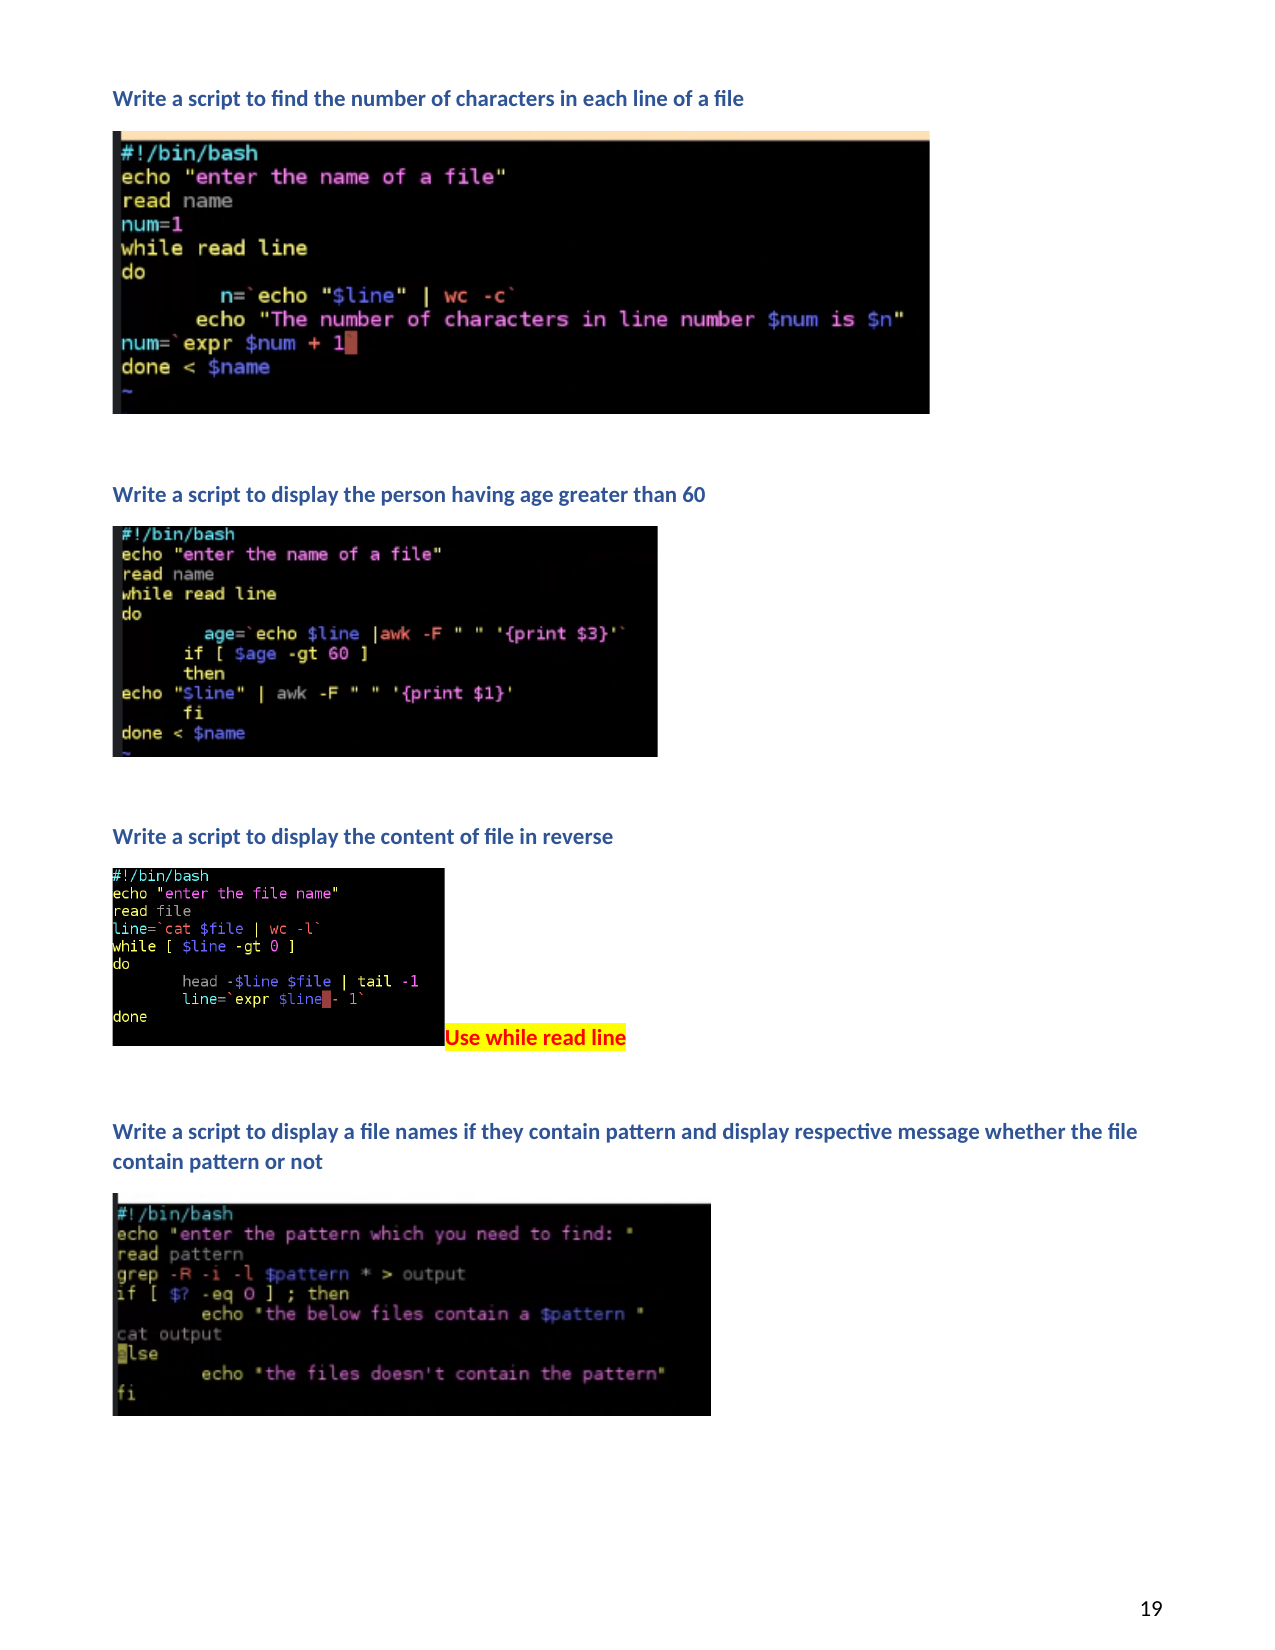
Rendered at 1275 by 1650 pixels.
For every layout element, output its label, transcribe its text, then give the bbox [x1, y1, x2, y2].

text Write a script to display a file names if they contain pattern and display respective message whether the file contain pattern or not [112, 1117, 1162, 1175]
text Write a script to display the person having age greater than 60 [112, 480, 1162, 508]
picture [112, 526, 658, 757]
text Use while read line [445, 869, 1162, 1051]
picture [112, 868, 445, 1046]
text Write a script to display the content of file in reverse [112, 822, 1162, 850]
picture [112, 1193, 711, 1416]
text Write a script to find the number of characters in each line of a file [112, 84, 1162, 112]
picture [112, 131, 930, 414]
